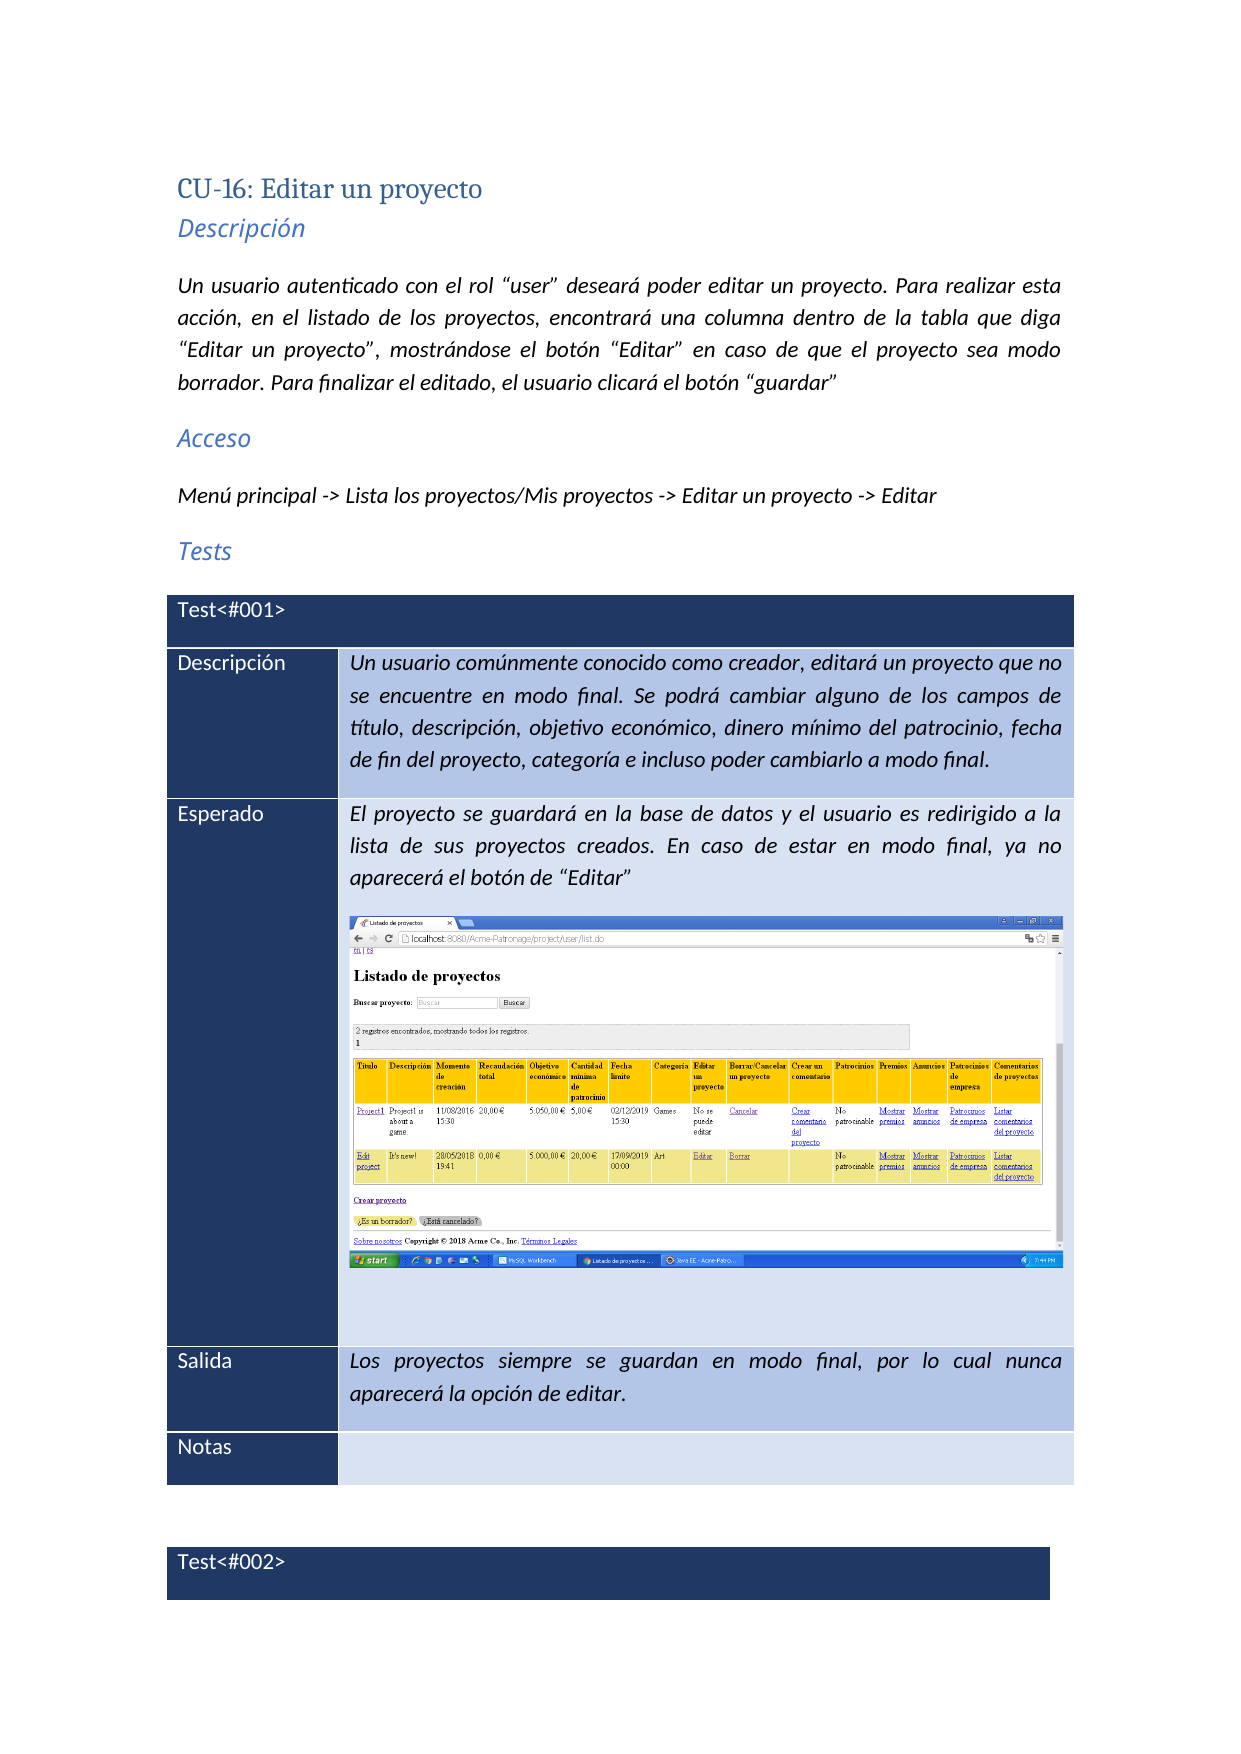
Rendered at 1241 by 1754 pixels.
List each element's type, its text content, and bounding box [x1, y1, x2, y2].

table_cell Salida [167, 1347, 338, 1431]
table_header Test<#002> [167, 1547, 1050, 1600]
table_header Test<#001> [167, 595, 1074, 647]
text Descripción [177, 211, 1063, 245]
picture [349, 916, 1064, 1268]
table_cell El proyecto se guardará en la base de datos y el usuario es redirigido a la lista de sus proyectos creados. En caso de estar en modo final, ya no aparecerá el botón de “Editar” [339, 799, 1074, 1346]
text Menú principal -> Lista los proyectos/Mis proyectos -> Editar un proyecto -> Editar [177, 481, 1063, 509]
table_cell Un usuario comúnmente conocido como creador, editará un proyecto que no se encuentre en modo final. Se podrá cambiar alguno de los campos de título, descripción, objetivo económico, dinero mínimo del patrocinio, fecha de fin del proyecto, categoría e incluso poder cambiarlo a modo final. [339, 649, 1074, 798]
text Acceso [177, 421, 1063, 455]
text CU-16: Editar un proyecto [177, 173, 1063, 206]
table_cell Notas [167, 1433, 338, 1485]
table_cell Descripción [167, 649, 338, 798]
table_cell Los proyectos siempre se guardan en modo final, por lo cual nunca aparecerá la opción de editar. [339, 1347, 1074, 1431]
table_cell Esperado [167, 799, 338, 1346]
text Tests [177, 534, 1063, 568]
text Un usuario autenticado con el rol “user” deseará poder editar un proyecto. Para realizar esta acción, en el listado de los proyectos, encontrará una columna dentro de la tabla que diga “Editar un proyecto”, mostrándose el botón “Editar” en caso de que el proyecto sea modo borrador. Para finalizar el editado, el usuario clicará el botón “guardar” [177, 271, 1063, 396]
table_cell [339, 1433, 1074, 1485]
